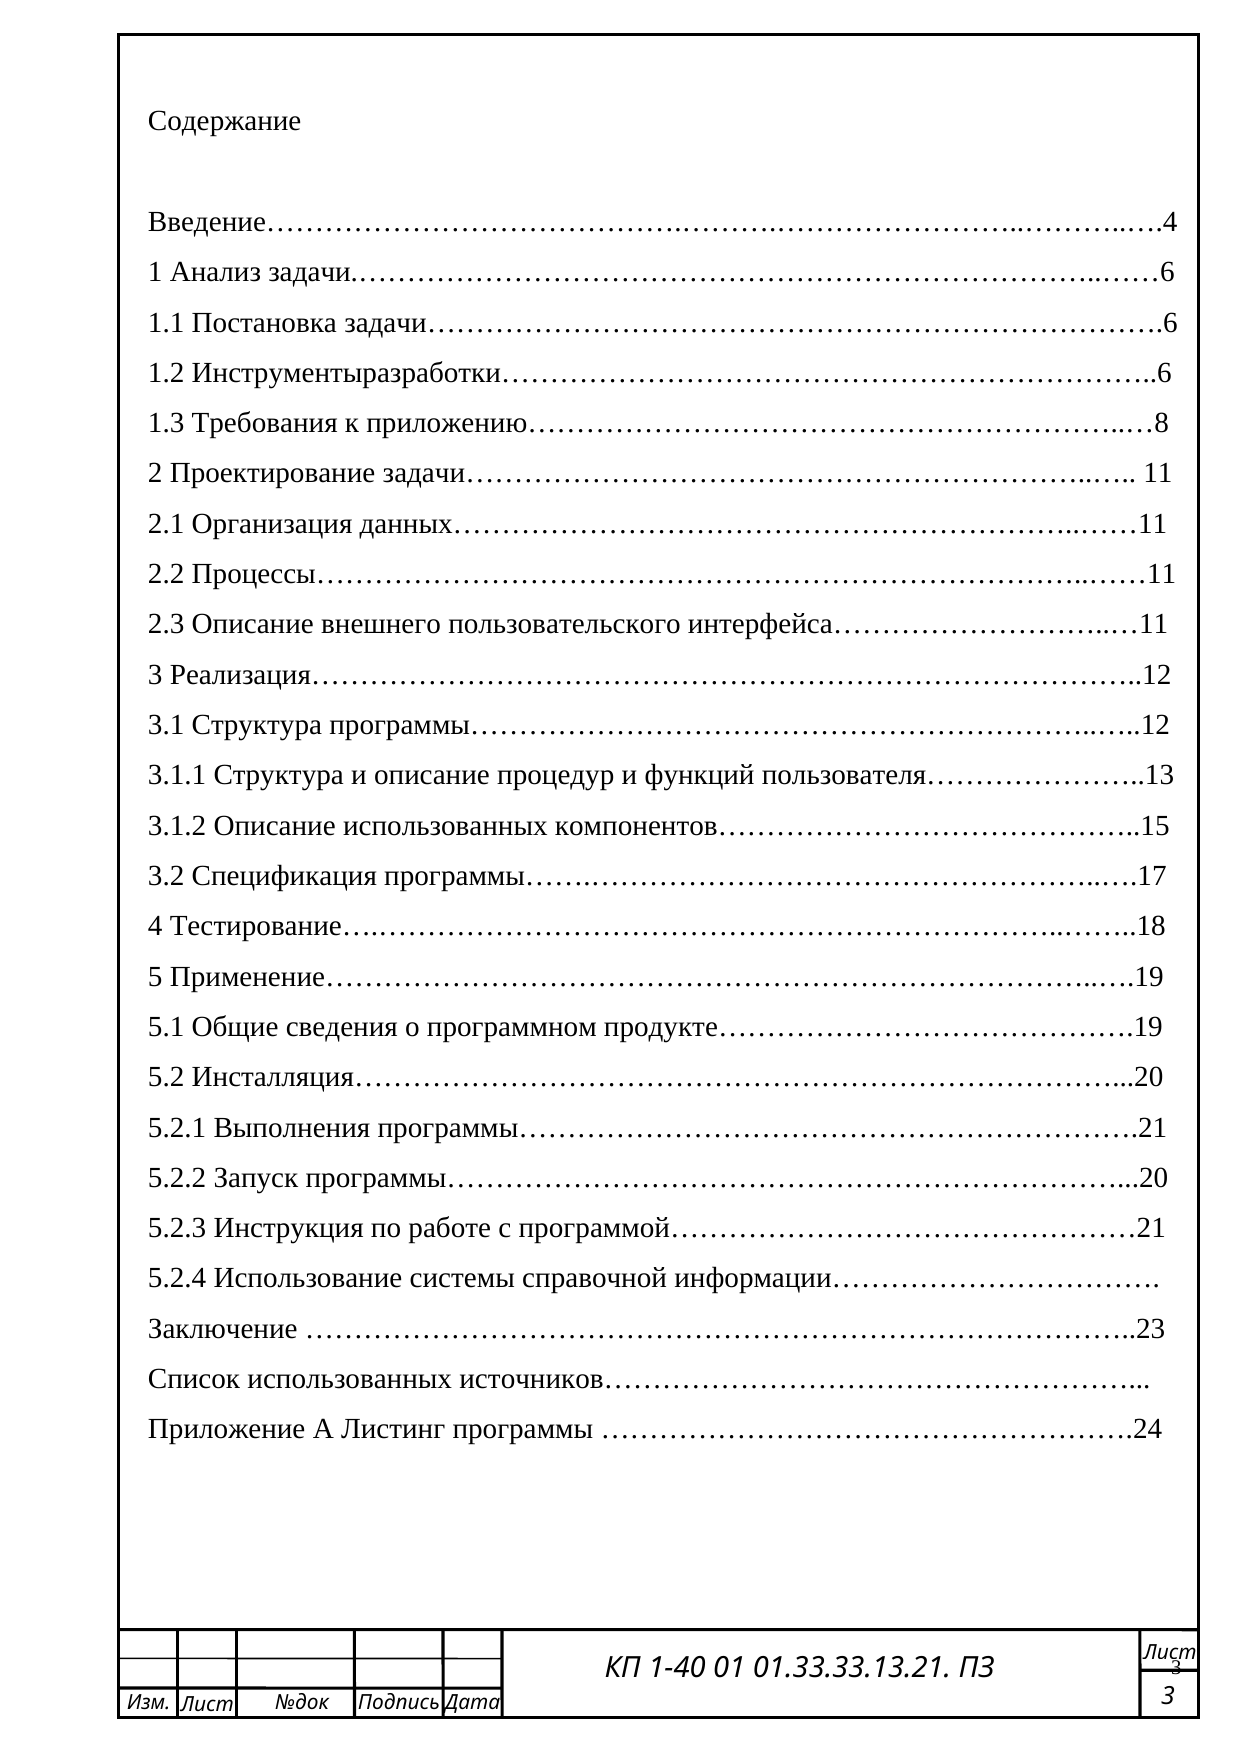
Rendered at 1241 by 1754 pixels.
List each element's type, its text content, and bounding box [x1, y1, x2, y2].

text 3.2 Спецификация программы…….……………………………………………..….17 [148, 858, 1181, 892]
text 1.3 Требования к приложению……………………………………………………..…8 [148, 405, 1181, 439]
text 5.2.1 Выполнения программы……………………………………………………….21 [148, 1110, 1181, 1143]
text 2.2 Процессы……………………………………………………………………..……11 [148, 556, 1181, 590]
text 1.1 Постановка задачи………………………………………………………………….6 [148, 305, 1181, 338]
text 3.1.2 Описание использованных компонентов……………………………………..15 [148, 808, 1181, 841]
text 5.2.4 Использование системы справочной информации……………………………. [148, 1261, 1181, 1294]
text 2 Проектирование задачи………………………………………………………..….. 11 [148, 456, 1181, 489]
text 5.2.3 Инструкция по работе с программой…………………………………………21 [148, 1210, 1181, 1244]
text 4 Тестирование….……………………………………………………………..……..18 [148, 908, 1181, 942]
text Приложение А Листинг программы ……………………………………………….24 [148, 1412, 1181, 1445]
text 5.2 Инсталляция……………………………………………………………………...20 [148, 1059, 1181, 1093]
text 5.2.2 Запуск программы……………………………………………………………...20 [148, 1160, 1181, 1193]
text 3.1 Структура программы………………………………………………………..…..12 [148, 707, 1181, 741]
text 2.1 Организация данных………………………………………………………..……11 [148, 506, 1181, 539]
text 2.3 Описание внешнего пользовательского интерфейса………………………..…11 [148, 607, 1181, 640]
text Содержание [148, 103, 1181, 137]
text 1.2 Инструментыразработки…………………………………………………………..6 [148, 355, 1181, 388]
text 5.1 Общие сведения о программном продукте…………………………………….19 [148, 1009, 1181, 1043]
text Заключение …………………………………………………………………………..23 [148, 1311, 1181, 1344]
text Введение…………………………………….……….……………………..………..….4 [148, 204, 1181, 238]
text 1 Анализ задачи.…………………………………………………………………..……6 [148, 254, 1181, 288]
text Список использованных источников………………………………………………... [148, 1361, 1181, 1395]
text 3 Реализация…………………………………………………………………………..12 [148, 657, 1181, 690]
text 5 Применение……………………………………………………………………..….19 [148, 959, 1181, 992]
text 3.1.1 Структура и описание процедур и функций пользователя…………………..13 [148, 757, 1181, 791]
